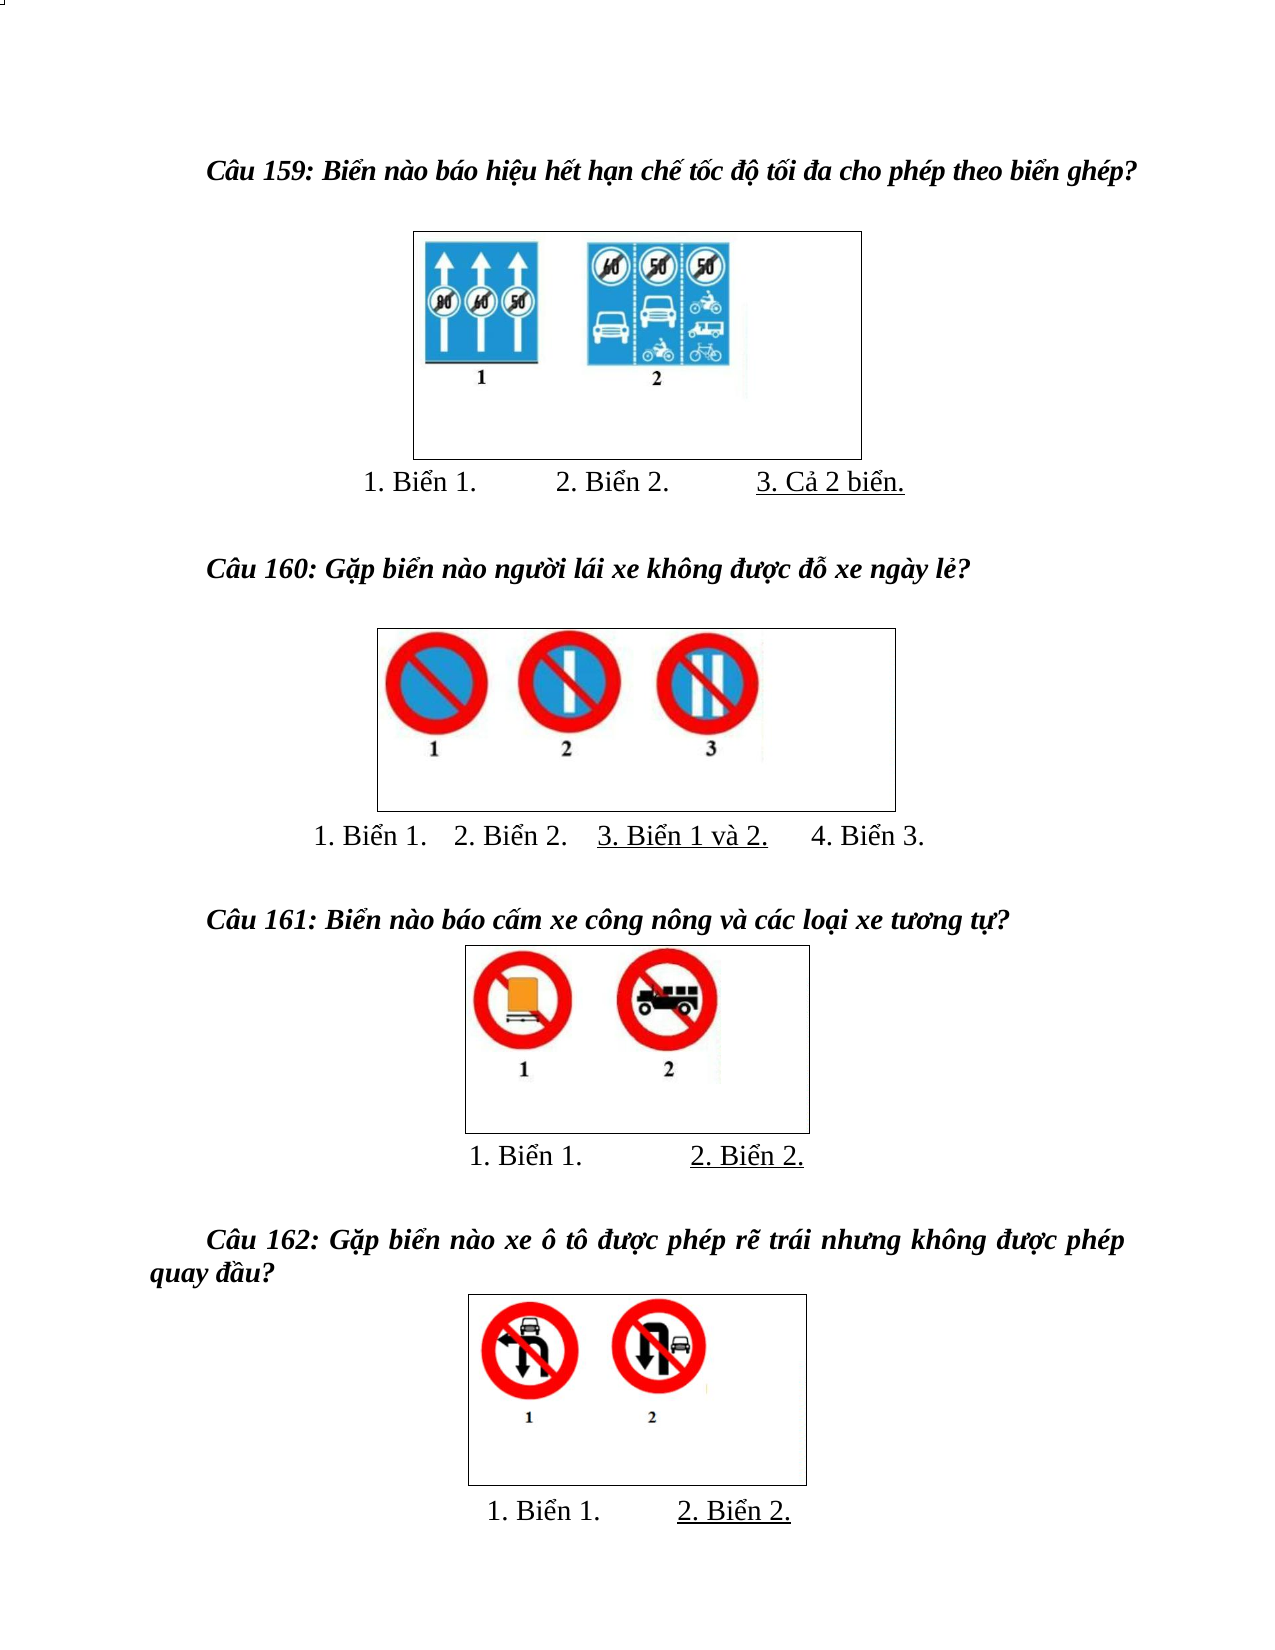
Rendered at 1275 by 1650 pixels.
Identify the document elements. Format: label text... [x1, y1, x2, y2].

picture [378, 629, 895, 811]
text Câu 160: Gặp biển nào người lái xe không được đỗ xe ngày lẻ? [206, 552, 1264, 585]
text Câu 159: Biển nào báo hiệu hết hạn chế tốc độ tối đa cho phép theo biển ghép? [206, 154, 1264, 187]
picture [466, 946, 809, 1133]
picture [414, 232, 861, 459]
text Câu 161: Biển nào báo cấm xe công nông và các loại xe tương tự? [206, 903, 1264, 936]
picture [469, 1295, 806, 1485]
text 1. Biển 1. 2. Biển 2. [468, 1138, 1264, 1172]
text 1. Biển 1. 2. Biển 2. 3. Biển 1 và 2. 4. Biển 3. [313, 818, 1264, 852]
text 1. Biển 1. 2. Biển 2. [486, 1494, 1264, 1527]
text 1. Biển 1. 2. Biển 2. 3. Cả 2 biển. [363, 465, 1264, 499]
text Câu 162: Gặp biển nào xe ô tô được phép rẽ trái nhưng không được phép quay đầu? [150, 1224, 1129, 1288]
